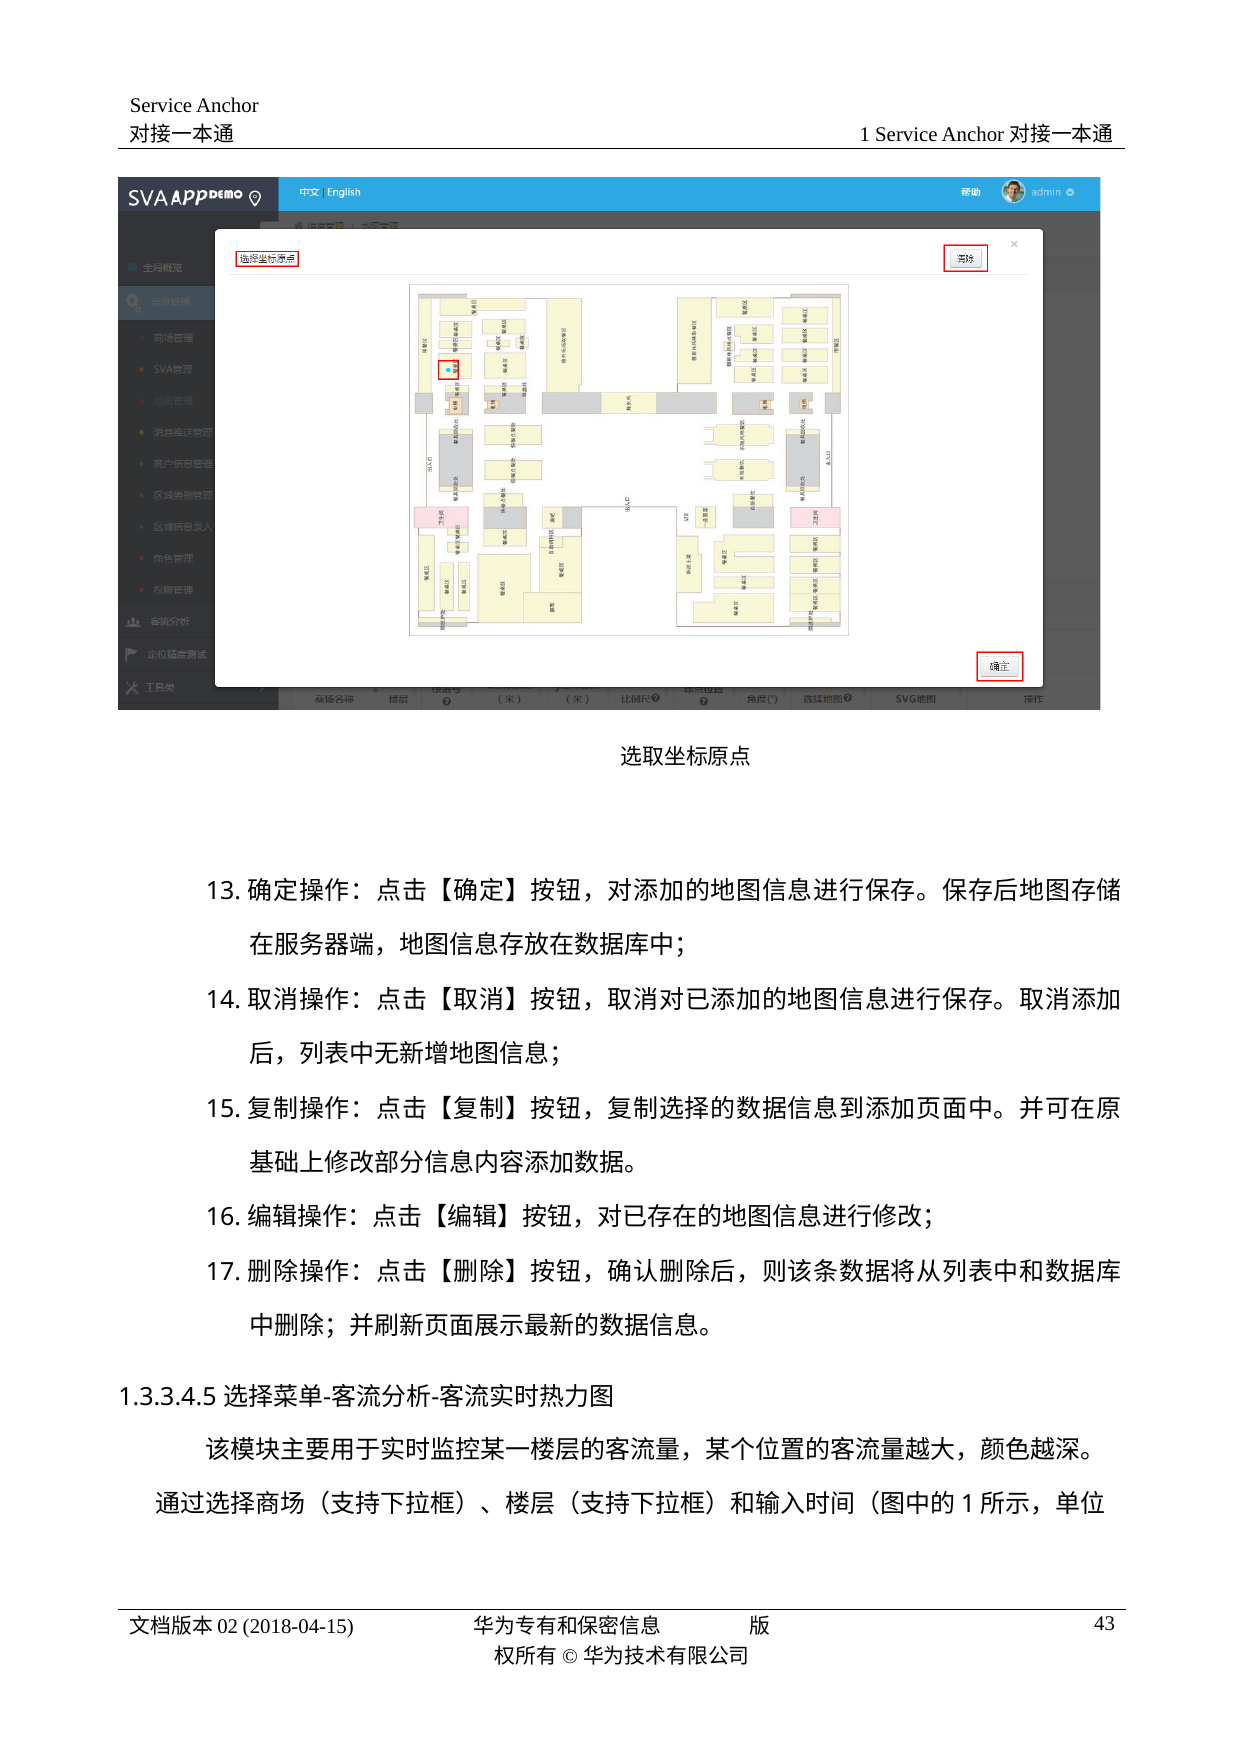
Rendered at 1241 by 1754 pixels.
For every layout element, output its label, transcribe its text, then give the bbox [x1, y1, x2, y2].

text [156, 1429, 1122, 1520]
list 编辑操作：点击【编辑】按钮，对已存在的地图信息进行修改； [206, 1197, 1122, 1233]
list 取消操作：点击【取消】按钮，取消对已添加的地图信息进行保存。取消添加后，列表中无新增地图信息； [206, 979, 1122, 1070]
list 删除操作：点击【删除】按钮，确认删除后，则该条数据将从列表中和数据库中删除；并刷新页面展示最新的数据信息。 [206, 1251, 1122, 1342]
list 复制操作：点击【复制】按钮，复制选择的数据信息到添加页面中。并可在原基础上修改部分信息内容添加数据。 [206, 1088, 1122, 1179]
text 选取坐标原点 [249, 739, 1122, 770]
subtitle 选择菜单-客流分析-客流实时热力图 [118, 1377, 1122, 1413]
list 确定操作：点击【确定】按钮，对添加的地图信息进行保存。保存后地图存储在服务器端，地图信息存放在数据库中； [206, 871, 1122, 961]
picture [118, 177, 1101, 710]
